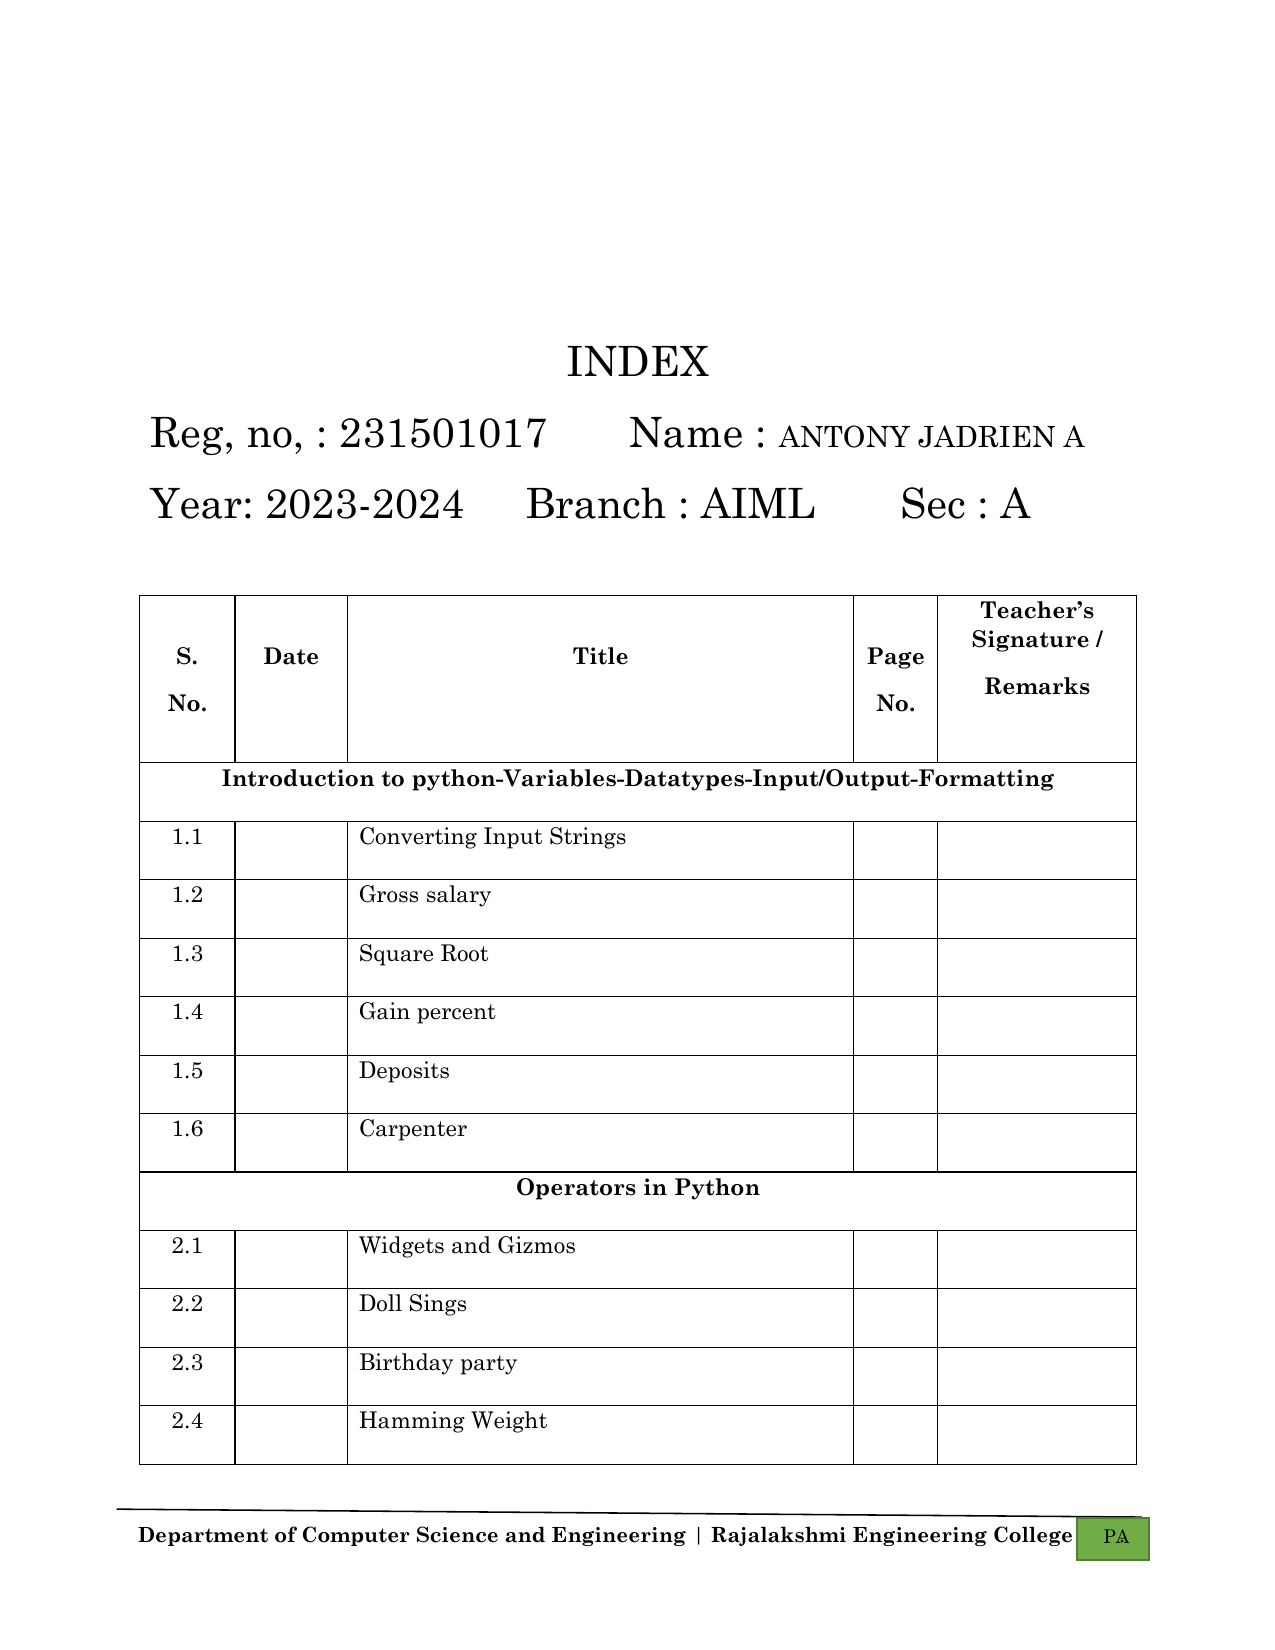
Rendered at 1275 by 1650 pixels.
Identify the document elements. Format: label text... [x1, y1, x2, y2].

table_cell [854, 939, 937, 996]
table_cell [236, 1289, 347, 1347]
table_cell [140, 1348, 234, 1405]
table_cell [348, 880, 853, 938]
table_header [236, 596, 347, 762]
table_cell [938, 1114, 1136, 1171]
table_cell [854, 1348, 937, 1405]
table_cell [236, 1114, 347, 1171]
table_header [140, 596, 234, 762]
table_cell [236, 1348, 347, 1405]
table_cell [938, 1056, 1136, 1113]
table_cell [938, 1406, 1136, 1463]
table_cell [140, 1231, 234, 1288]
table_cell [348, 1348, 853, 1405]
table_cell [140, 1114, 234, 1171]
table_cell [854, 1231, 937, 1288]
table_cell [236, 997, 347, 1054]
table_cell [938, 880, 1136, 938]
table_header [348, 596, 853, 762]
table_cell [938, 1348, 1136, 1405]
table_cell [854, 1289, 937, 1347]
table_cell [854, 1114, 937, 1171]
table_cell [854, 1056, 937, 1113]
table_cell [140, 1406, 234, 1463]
text Year: 2023-2024 Branch : AIML Sec : A [150, 477, 1125, 527]
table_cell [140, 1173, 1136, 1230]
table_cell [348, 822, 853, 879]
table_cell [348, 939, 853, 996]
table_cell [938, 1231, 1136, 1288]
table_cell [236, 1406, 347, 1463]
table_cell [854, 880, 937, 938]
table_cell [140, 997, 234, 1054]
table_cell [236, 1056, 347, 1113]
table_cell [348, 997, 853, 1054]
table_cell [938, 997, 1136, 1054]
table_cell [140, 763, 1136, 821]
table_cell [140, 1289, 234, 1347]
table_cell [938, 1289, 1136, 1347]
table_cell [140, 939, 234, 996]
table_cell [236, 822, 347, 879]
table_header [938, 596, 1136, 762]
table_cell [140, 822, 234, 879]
text INDEX [150, 336, 1125, 386]
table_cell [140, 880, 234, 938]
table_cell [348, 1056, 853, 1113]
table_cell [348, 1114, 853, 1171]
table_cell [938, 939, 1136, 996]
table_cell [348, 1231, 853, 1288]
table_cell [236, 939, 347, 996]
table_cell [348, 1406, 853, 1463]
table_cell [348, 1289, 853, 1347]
text Reg, no, : 231501017 Name : ANTONY JADRIEN A [150, 407, 1125, 457]
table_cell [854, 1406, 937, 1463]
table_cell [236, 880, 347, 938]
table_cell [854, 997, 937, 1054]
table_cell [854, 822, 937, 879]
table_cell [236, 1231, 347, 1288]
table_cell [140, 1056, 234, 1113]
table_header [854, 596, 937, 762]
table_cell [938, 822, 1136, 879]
